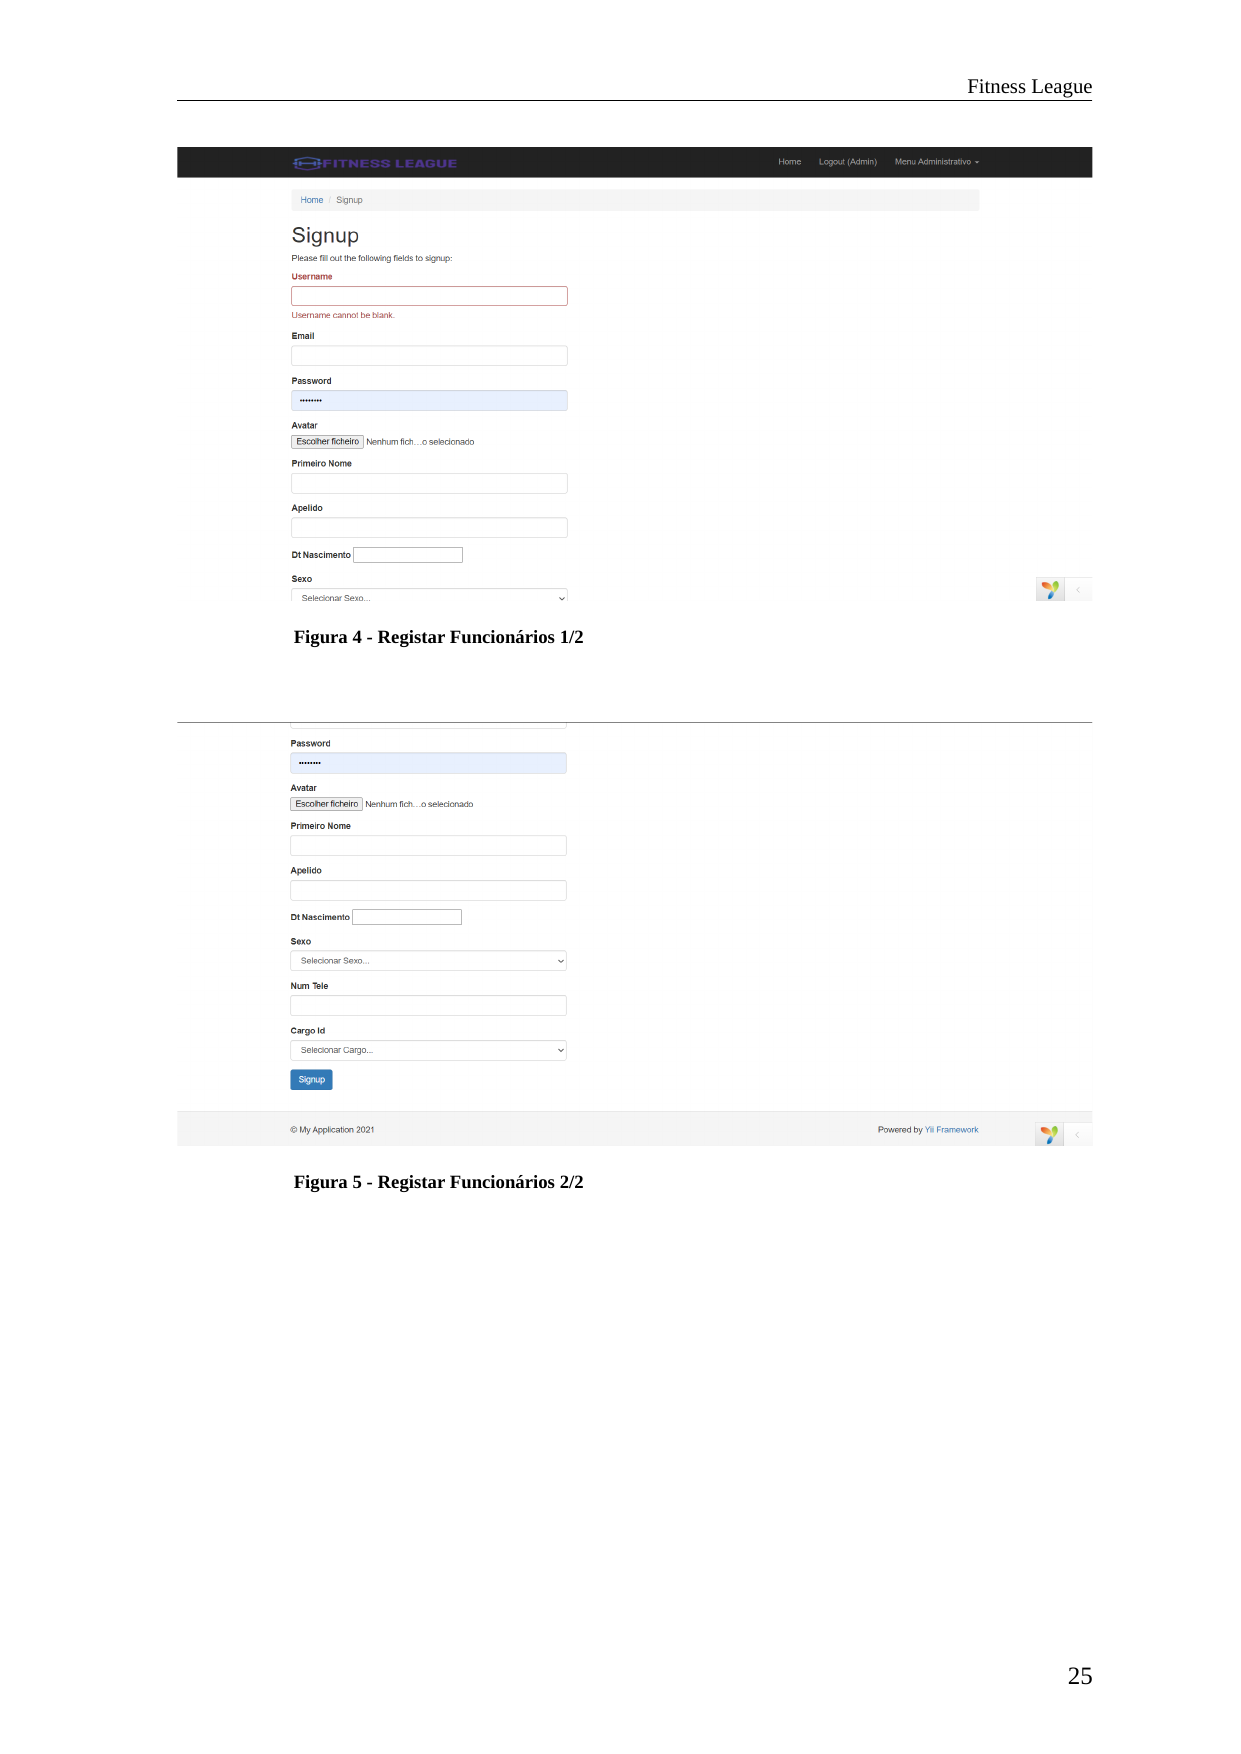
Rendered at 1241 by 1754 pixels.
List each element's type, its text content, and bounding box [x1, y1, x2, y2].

picture [177, 147, 1093, 601]
picture [177, 722, 1093, 1146]
